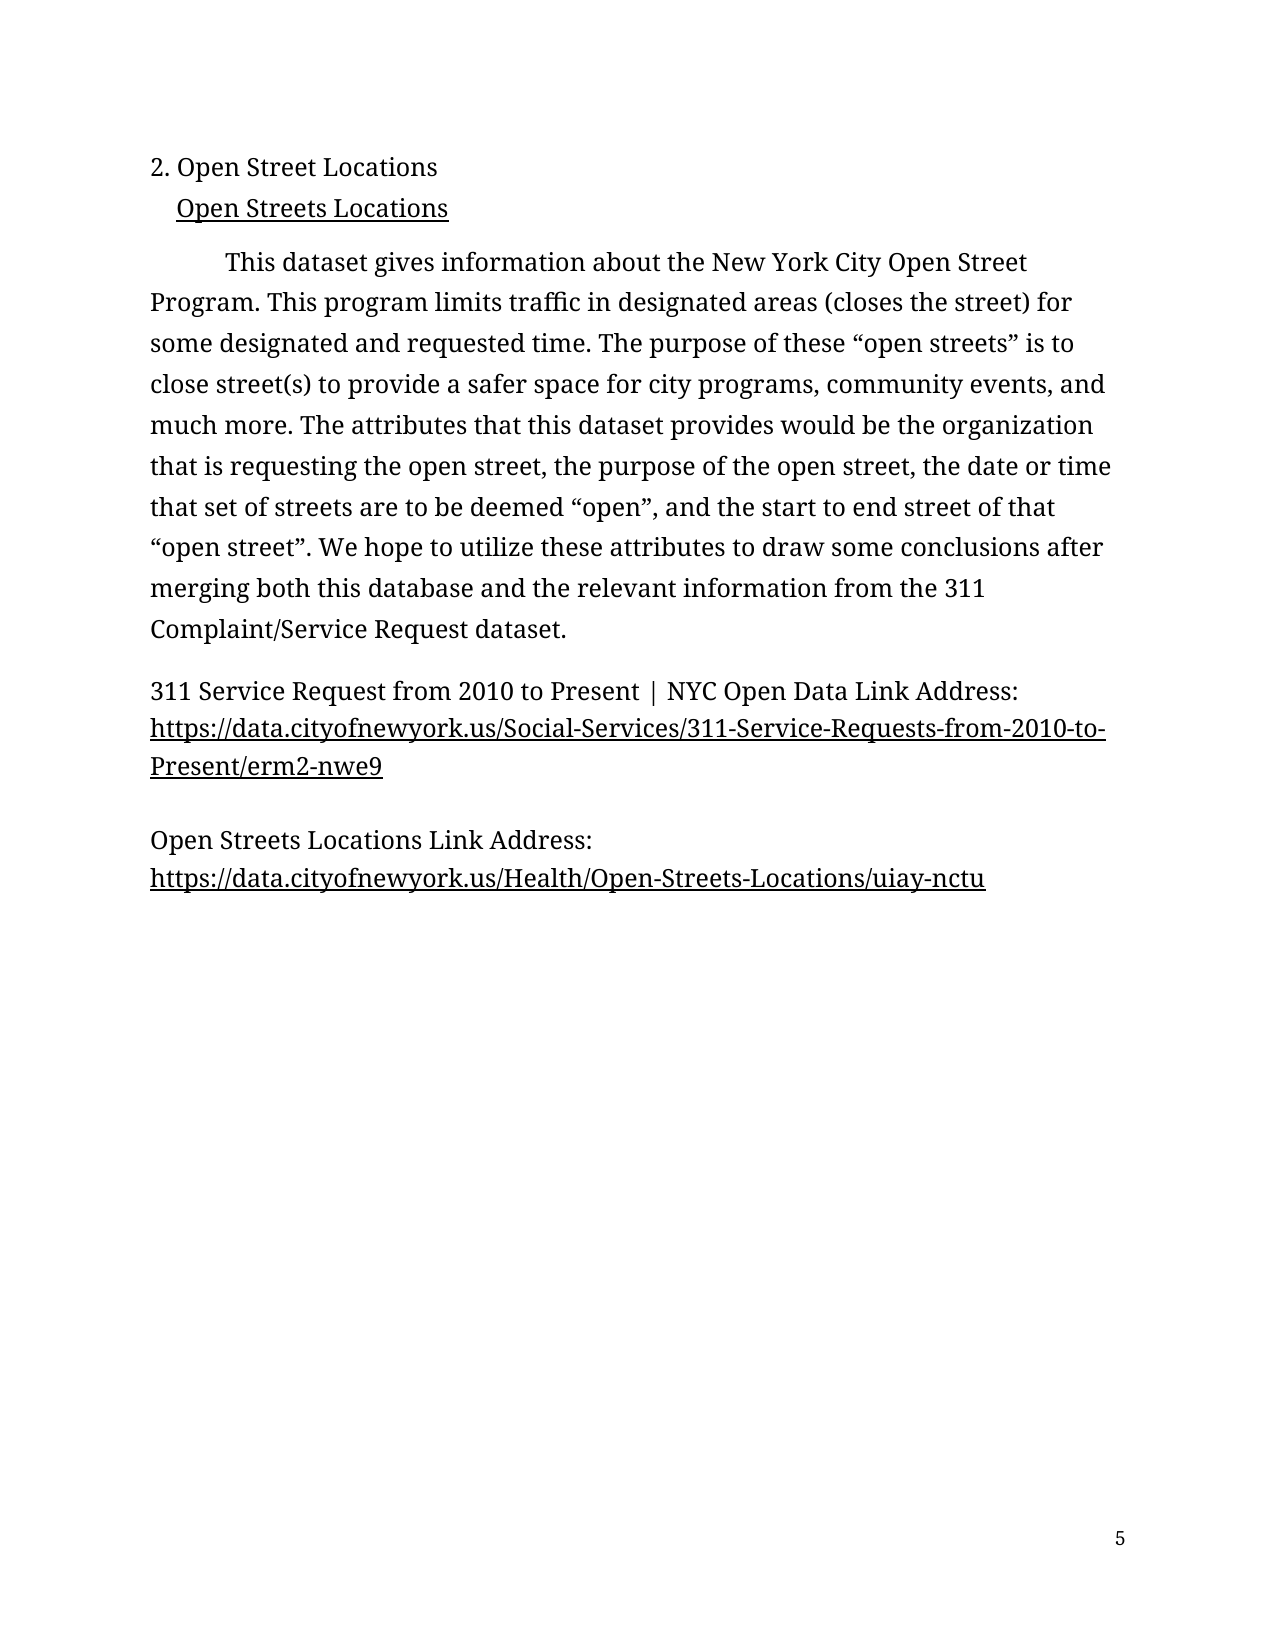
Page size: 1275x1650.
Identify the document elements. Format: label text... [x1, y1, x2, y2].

text 311 Service Request from 2010 to Present | NYC Open Data Link Address: https://data.cityofnewyork.us/Social-Services/311-Service-Requests-from-2010-to-Present/erm2-nwe9 Open Streets Locations Link Address: https://data.cityofnewyork.us/Health/Open-Streets-Locations/uiay-nctu [150, 673, 1125, 894]
text This dataset gives information about the New York City Open Street Program. This program limits traffic in designated areas (closes the street) for some designated and requested time. The purpose of these “open streets” is to close street(s) to provide a safer space for city programs, community events, and much more. The attributes that this dataset provides would be the organization that is requesting the open street, the purpose of the open street, the date or time that set of streets are to be deemed “open”, and the start to end street of that “open street”. We hope to utilize these attributes to draw some conclusions after merging both this database and the relevant information from the 311 Complaint/Service Request dataset. [150, 244, 1125, 646]
text 2. Open Street Locations Open Streets Locations [150, 150, 1125, 225]
